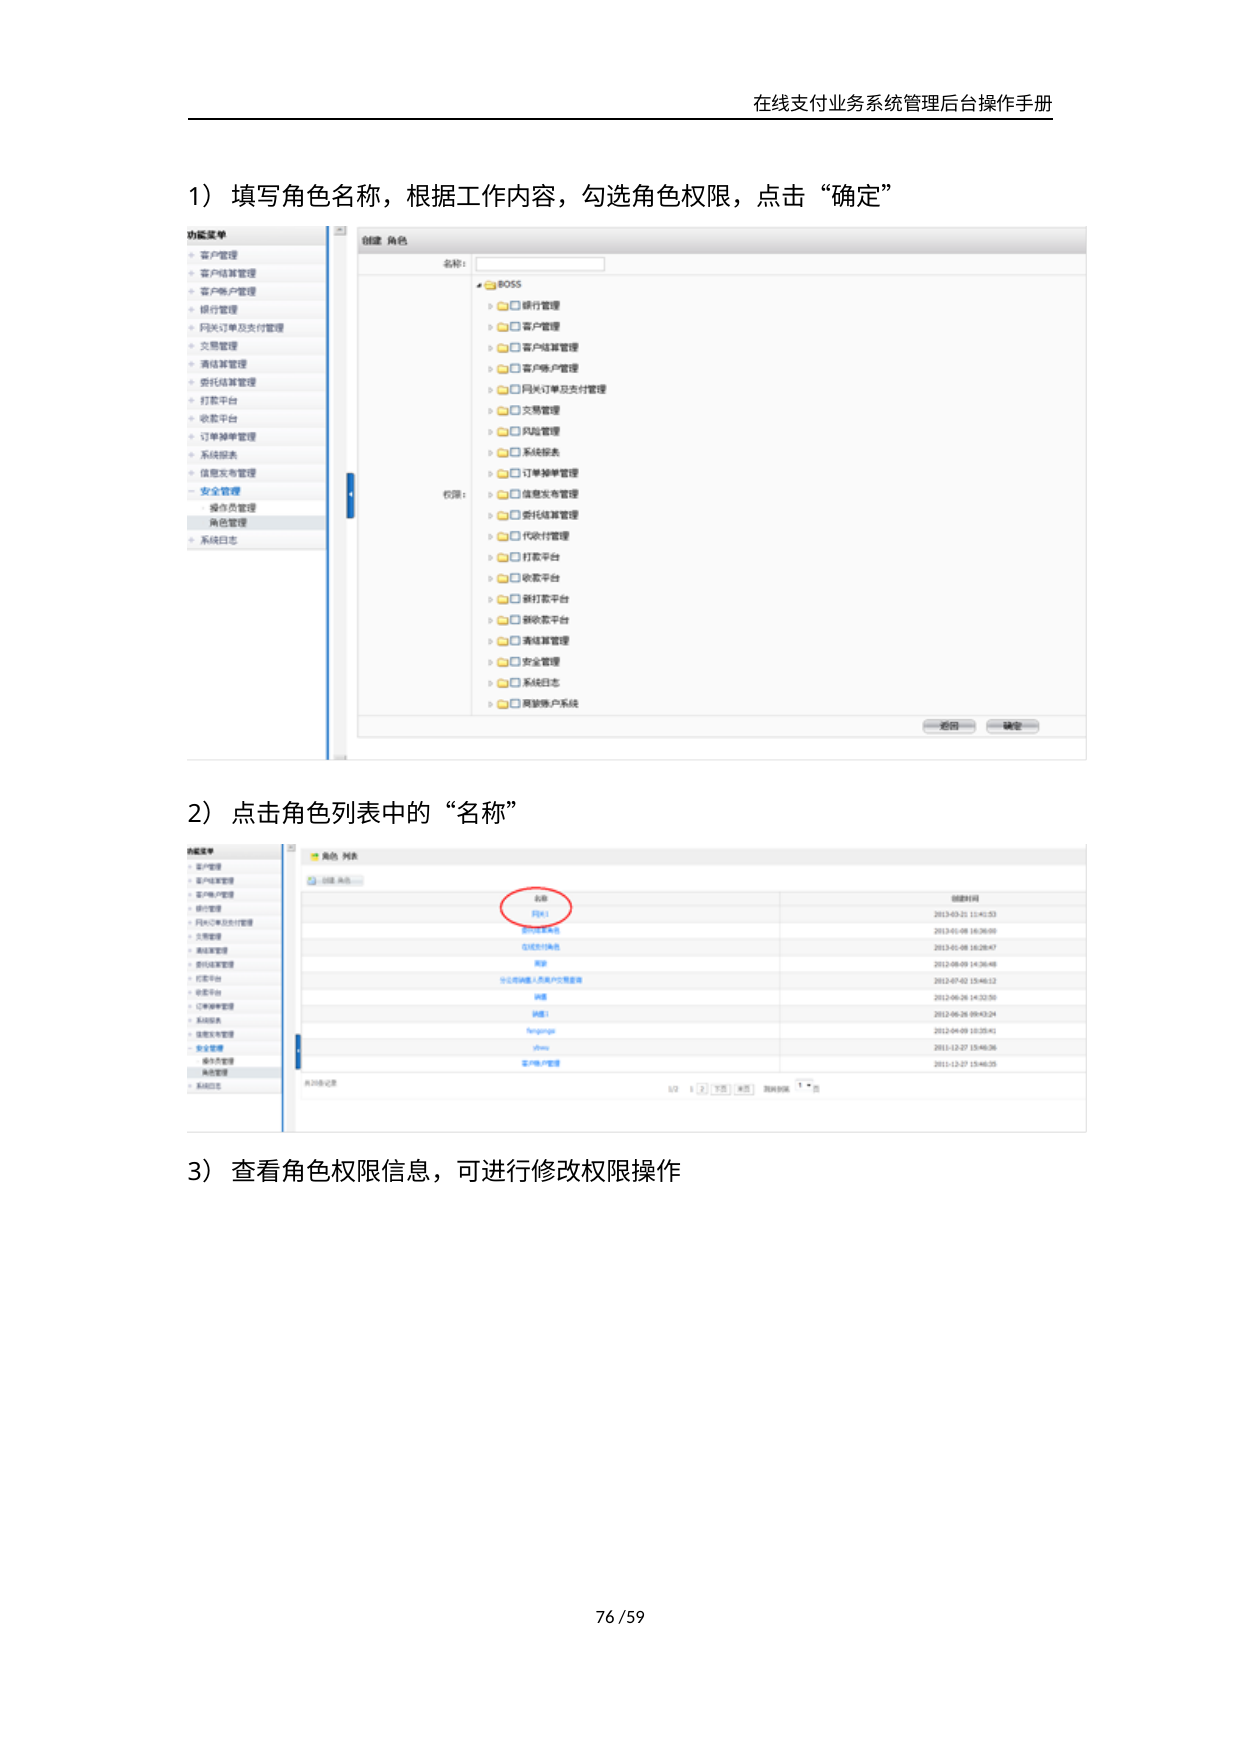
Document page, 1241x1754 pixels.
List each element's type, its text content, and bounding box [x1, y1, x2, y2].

list 填写角色名称，根据工作内容，勾选角色权限，点击“确定” [187, 162, 1053, 226]
picture [187, 226, 1088, 763]
list 查看角色权限信息，可进行修改权限操作 [187, 1137, 1053, 1202]
picture [187, 844, 1088, 1134]
list 点击角色列表中的“名称” [187, 779, 1053, 844]
